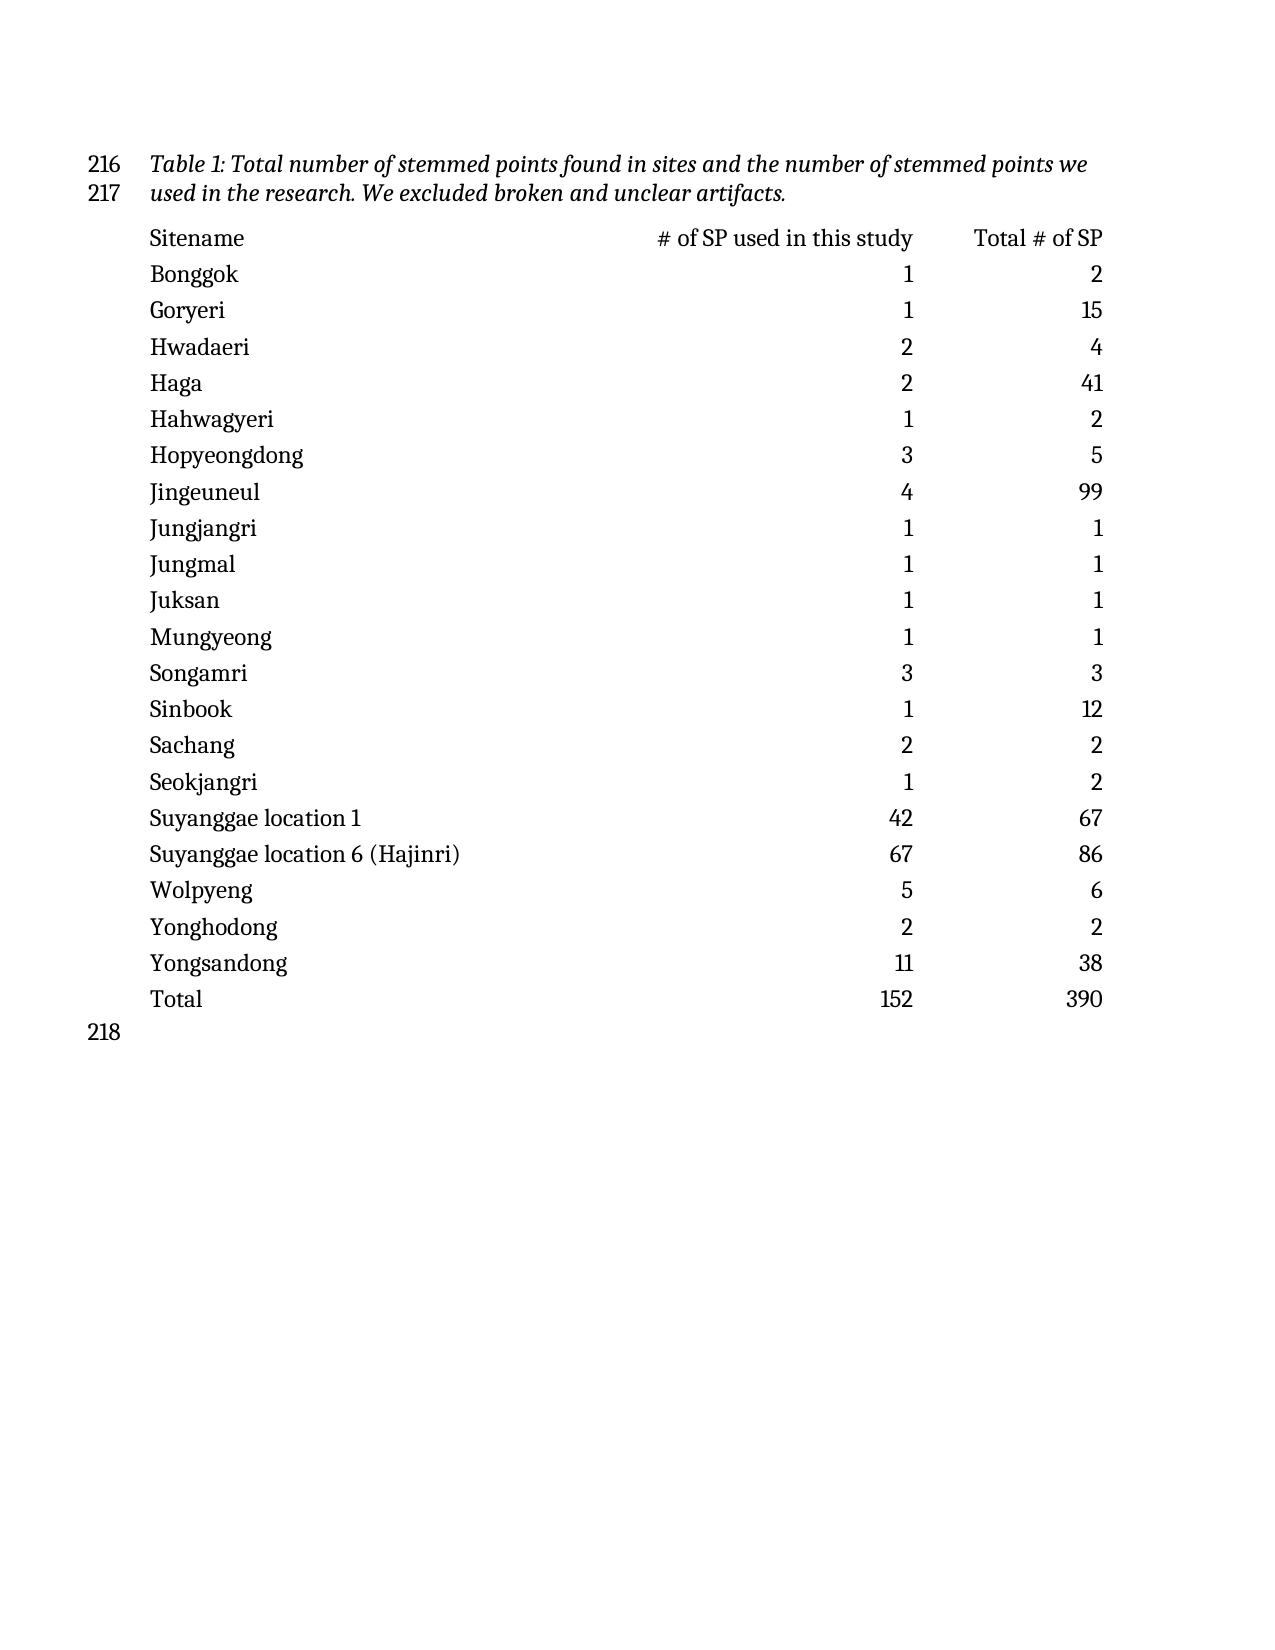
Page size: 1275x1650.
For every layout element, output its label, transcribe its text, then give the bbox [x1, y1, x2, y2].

table_cell 3 [559, 438, 924, 474]
table_cell 1 [559, 691, 924, 727]
table_cell 4 [559, 474, 924, 510]
table_cell 1 [559, 583, 924, 619]
table_cell Jingeuneul [139, 474, 558, 510]
table_cell 2 [924, 728, 1114, 764]
table_cell 1 [559, 764, 924, 800]
table_cell Juksan [139, 583, 558, 619]
table_cell 3 [559, 655, 924, 691]
table_cell Yongsandong [139, 945, 558, 981]
table_cell 2 [924, 764, 1114, 800]
table_header Sitename [139, 220, 558, 256]
table_cell 390 [924, 981, 1114, 1017]
table_cell Yonghodong [139, 909, 558, 945]
table_header # of SP used in this study [559, 220, 924, 256]
table_cell 1 [559, 619, 924, 655]
table_cell 2 [559, 329, 924, 365]
table_cell 99 [924, 474, 1114, 510]
table_cell 38 [924, 945, 1114, 981]
table_cell Haga [139, 365, 558, 401]
table_cell 15 [924, 293, 1114, 329]
table_cell 41 [924, 365, 1114, 401]
table_cell 2 [559, 728, 924, 764]
table_cell 1 [559, 293, 924, 329]
table_cell Hopyeongdong [139, 438, 558, 474]
table_cell 12 [924, 691, 1114, 727]
table_cell Seokjangri [139, 764, 558, 800]
table_cell Total [139, 981, 558, 1017]
table_cell 1 [559, 256, 924, 292]
table_cell Suyanggae location 6 (Hajinri) [139, 836, 558, 872]
table_cell 2 [924, 401, 1114, 437]
table_cell Sachang [139, 728, 558, 764]
table_cell 86 [924, 836, 1114, 872]
table_cell 42 [559, 800, 924, 836]
table_cell Hahwagyeri [139, 401, 558, 437]
table_cell 1 [559, 401, 924, 437]
table_cell 4 [924, 329, 1114, 365]
table_cell Sinbook [139, 691, 558, 727]
table_cell 1 [924, 619, 1114, 655]
table_cell Jungmal [139, 546, 558, 582]
text Table 1: Total number of stemmed points found in sites and the number of stemmed points we used in the research. We excluded broken and unclear artifacts. [150, 150, 1125, 207]
table_cell 6 [924, 873, 1114, 909]
table_cell 1 [924, 546, 1114, 582]
table_cell 11 [559, 945, 924, 981]
table_cell 2 [559, 365, 924, 401]
table_cell Goryeri [139, 293, 558, 329]
table_cell Bonggok [139, 256, 558, 292]
table_cell 1 [924, 583, 1114, 619]
table_cell 1 [559, 546, 924, 582]
table_cell 2 [924, 256, 1114, 292]
table_cell Songamri [139, 655, 558, 691]
table_header Total # of SP [924, 220, 1114, 256]
table_cell 67 [924, 800, 1114, 836]
table_cell 1 [559, 510, 924, 546]
table_cell 5 [559, 873, 924, 909]
table_cell 3 [924, 655, 1114, 691]
table_cell 67 [559, 836, 924, 872]
table_cell 1 [924, 510, 1114, 546]
table_cell Suyanggae location 1 [139, 800, 558, 836]
table_cell 2 [559, 909, 924, 945]
table_cell Wolpyeng [139, 873, 558, 909]
table_cell 2 [924, 909, 1114, 945]
table_cell 5 [924, 438, 1114, 474]
table_cell Jungjangri [139, 510, 558, 546]
table_cell Hwadaeri [139, 329, 558, 365]
table_cell Mungyeong [139, 619, 558, 655]
table_cell 152 [559, 981, 924, 1017]
